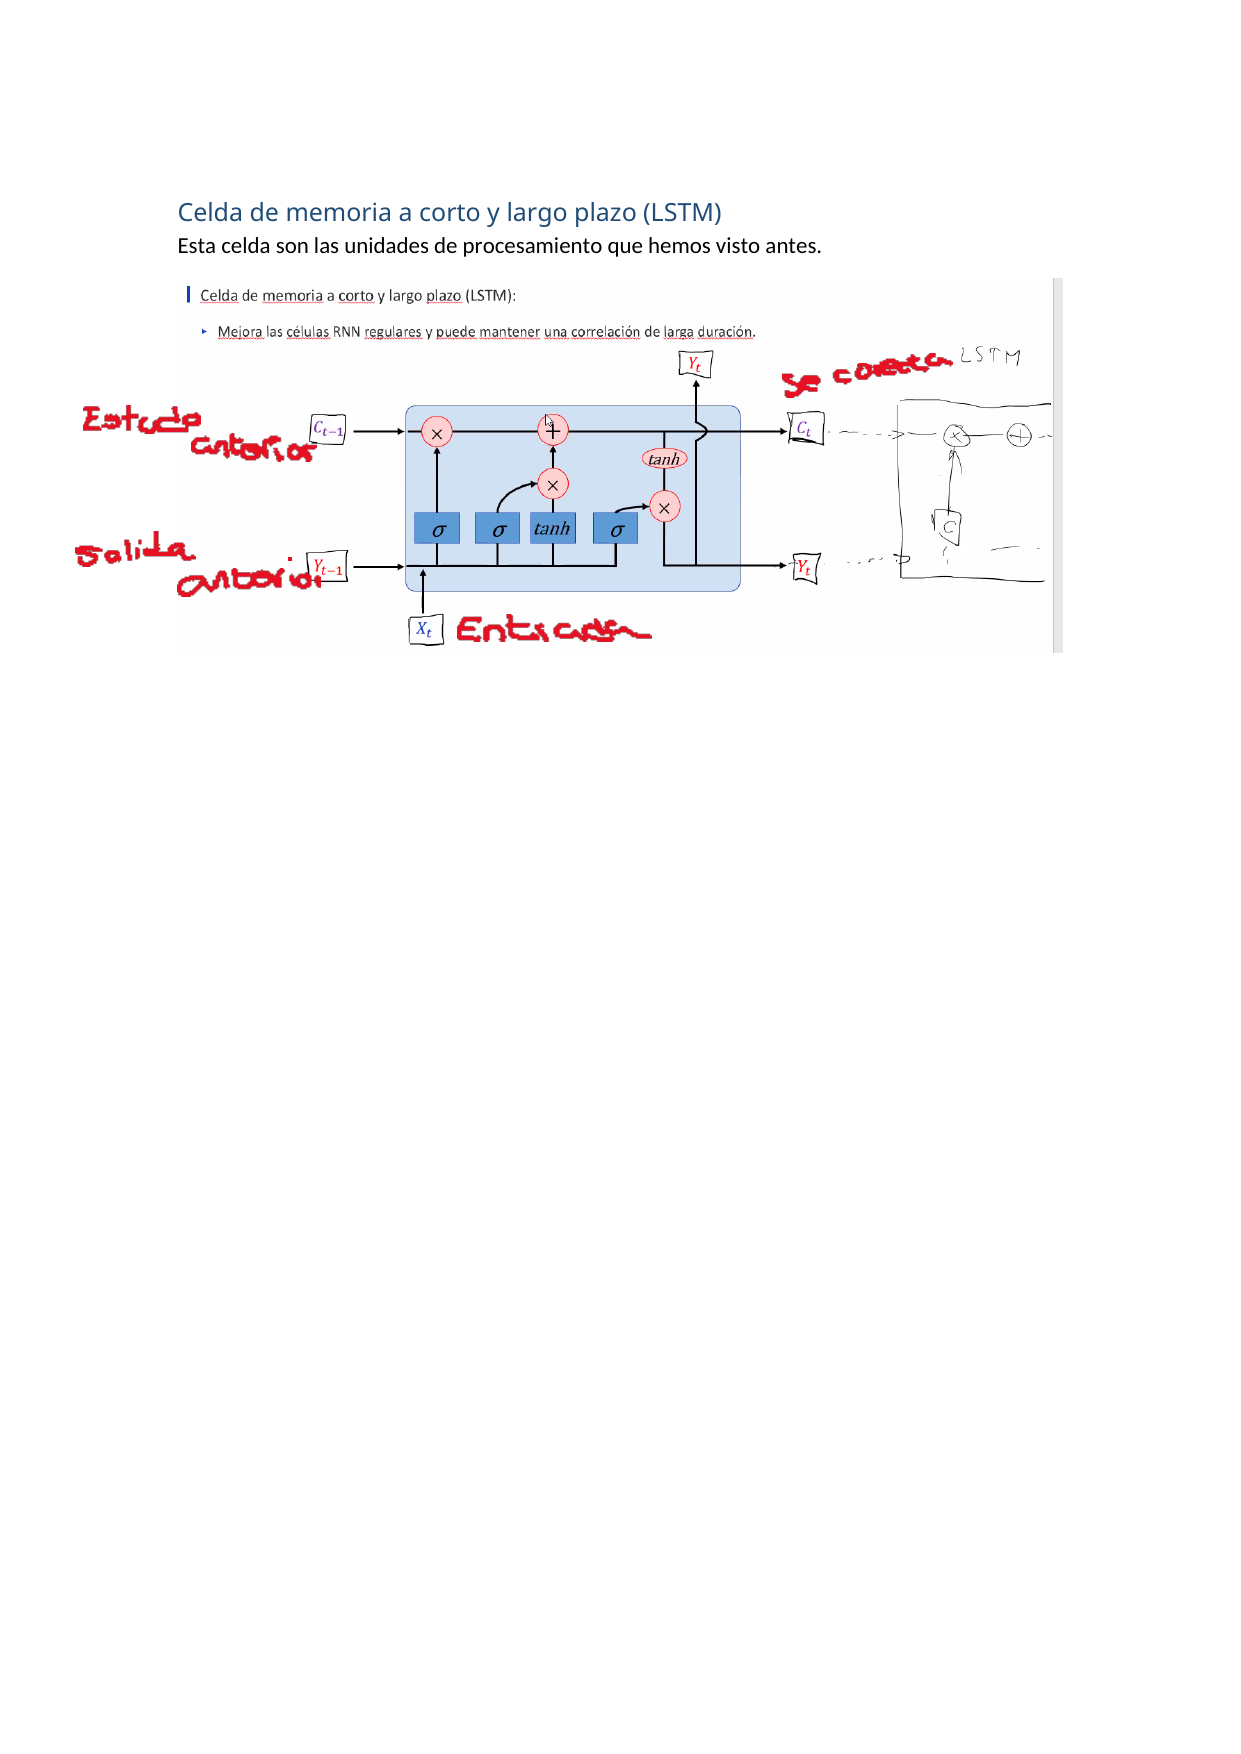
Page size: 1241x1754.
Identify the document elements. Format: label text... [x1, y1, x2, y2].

picture [75, 278, 1063, 653]
text Esta celda son las unidades de procesamiento que hemos visto antes. [177, 231, 1063, 259]
subtitle Celda de memoria a corto y largo plazo (LSTM) [177, 194, 1063, 228]
